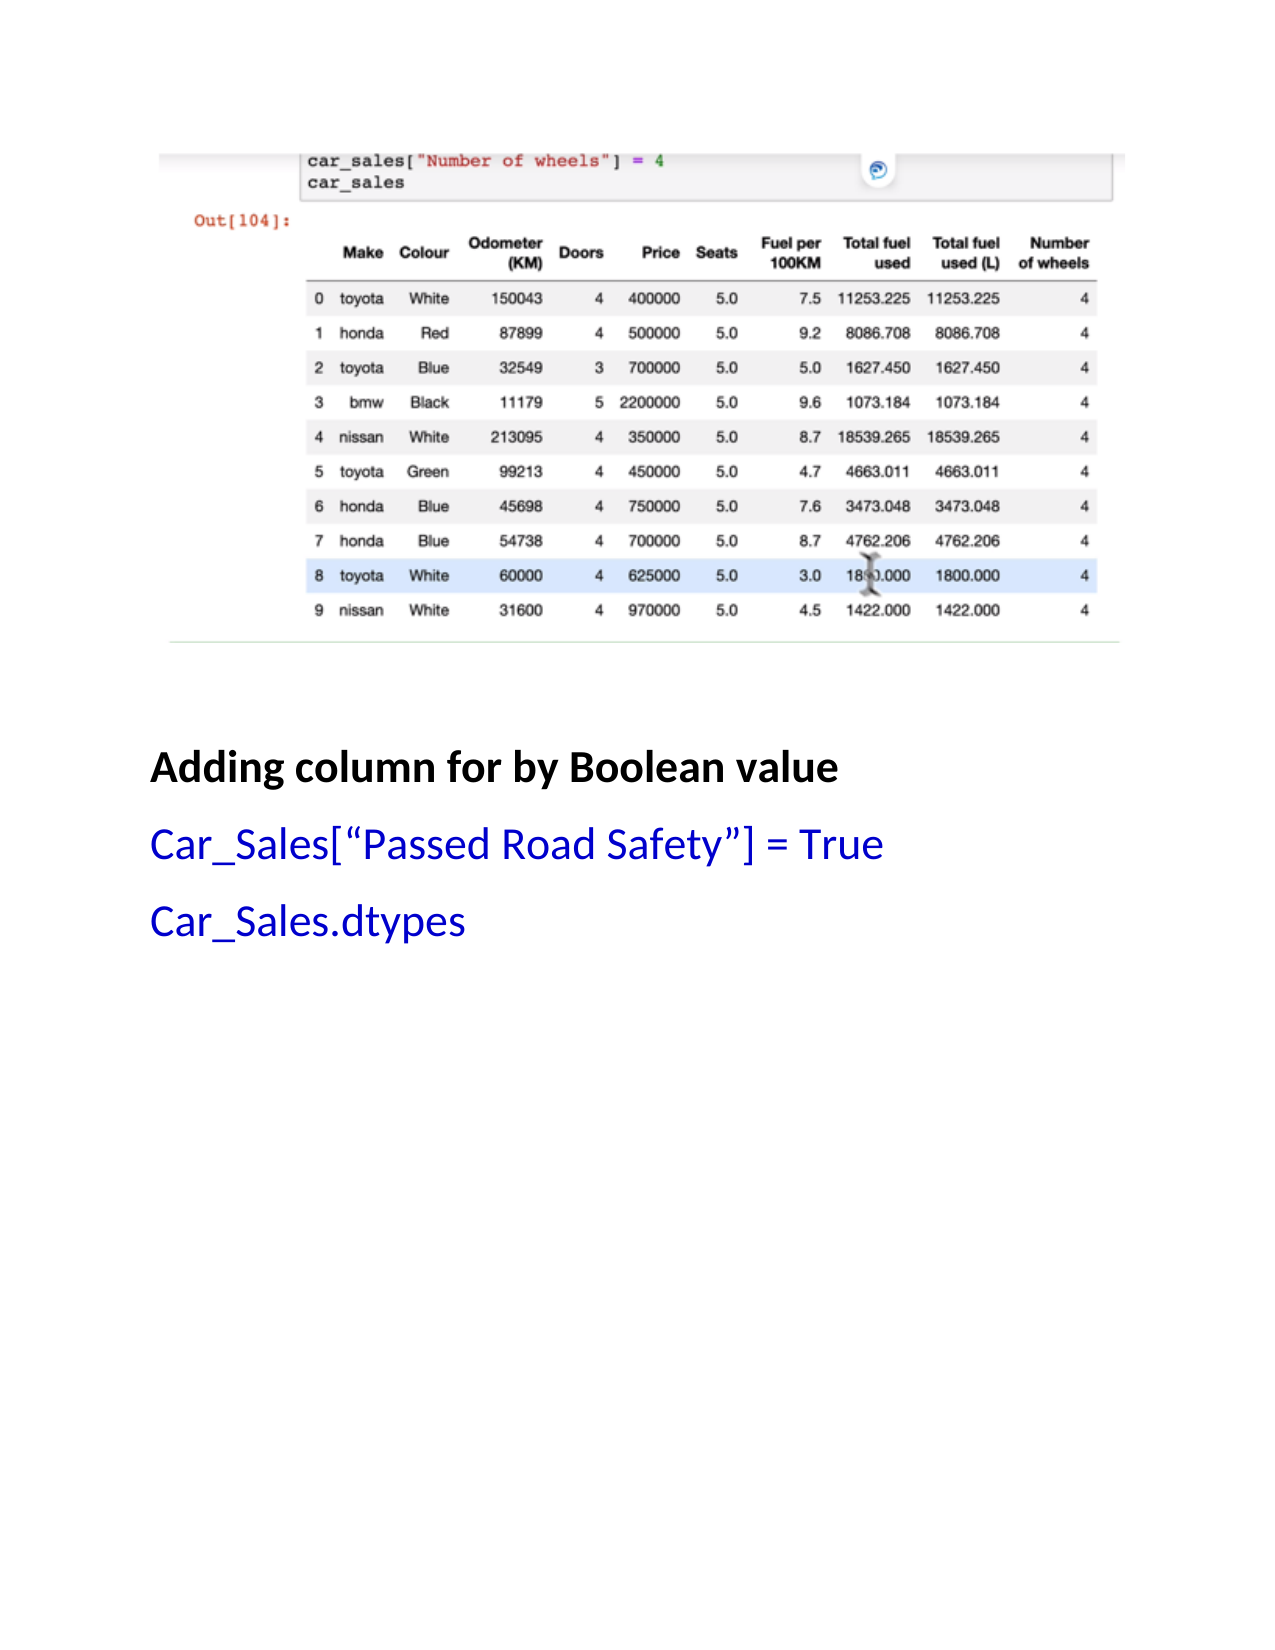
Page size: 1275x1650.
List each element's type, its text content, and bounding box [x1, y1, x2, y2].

text Car_Sales[“Passed Road Safety”] = True [150, 815, 1125, 871]
picture [150, 150, 1125, 643]
text Adding column for by Boolean value [150, 738, 1125, 794]
text Car_Sales.dtypes [150, 892, 1125, 948]
